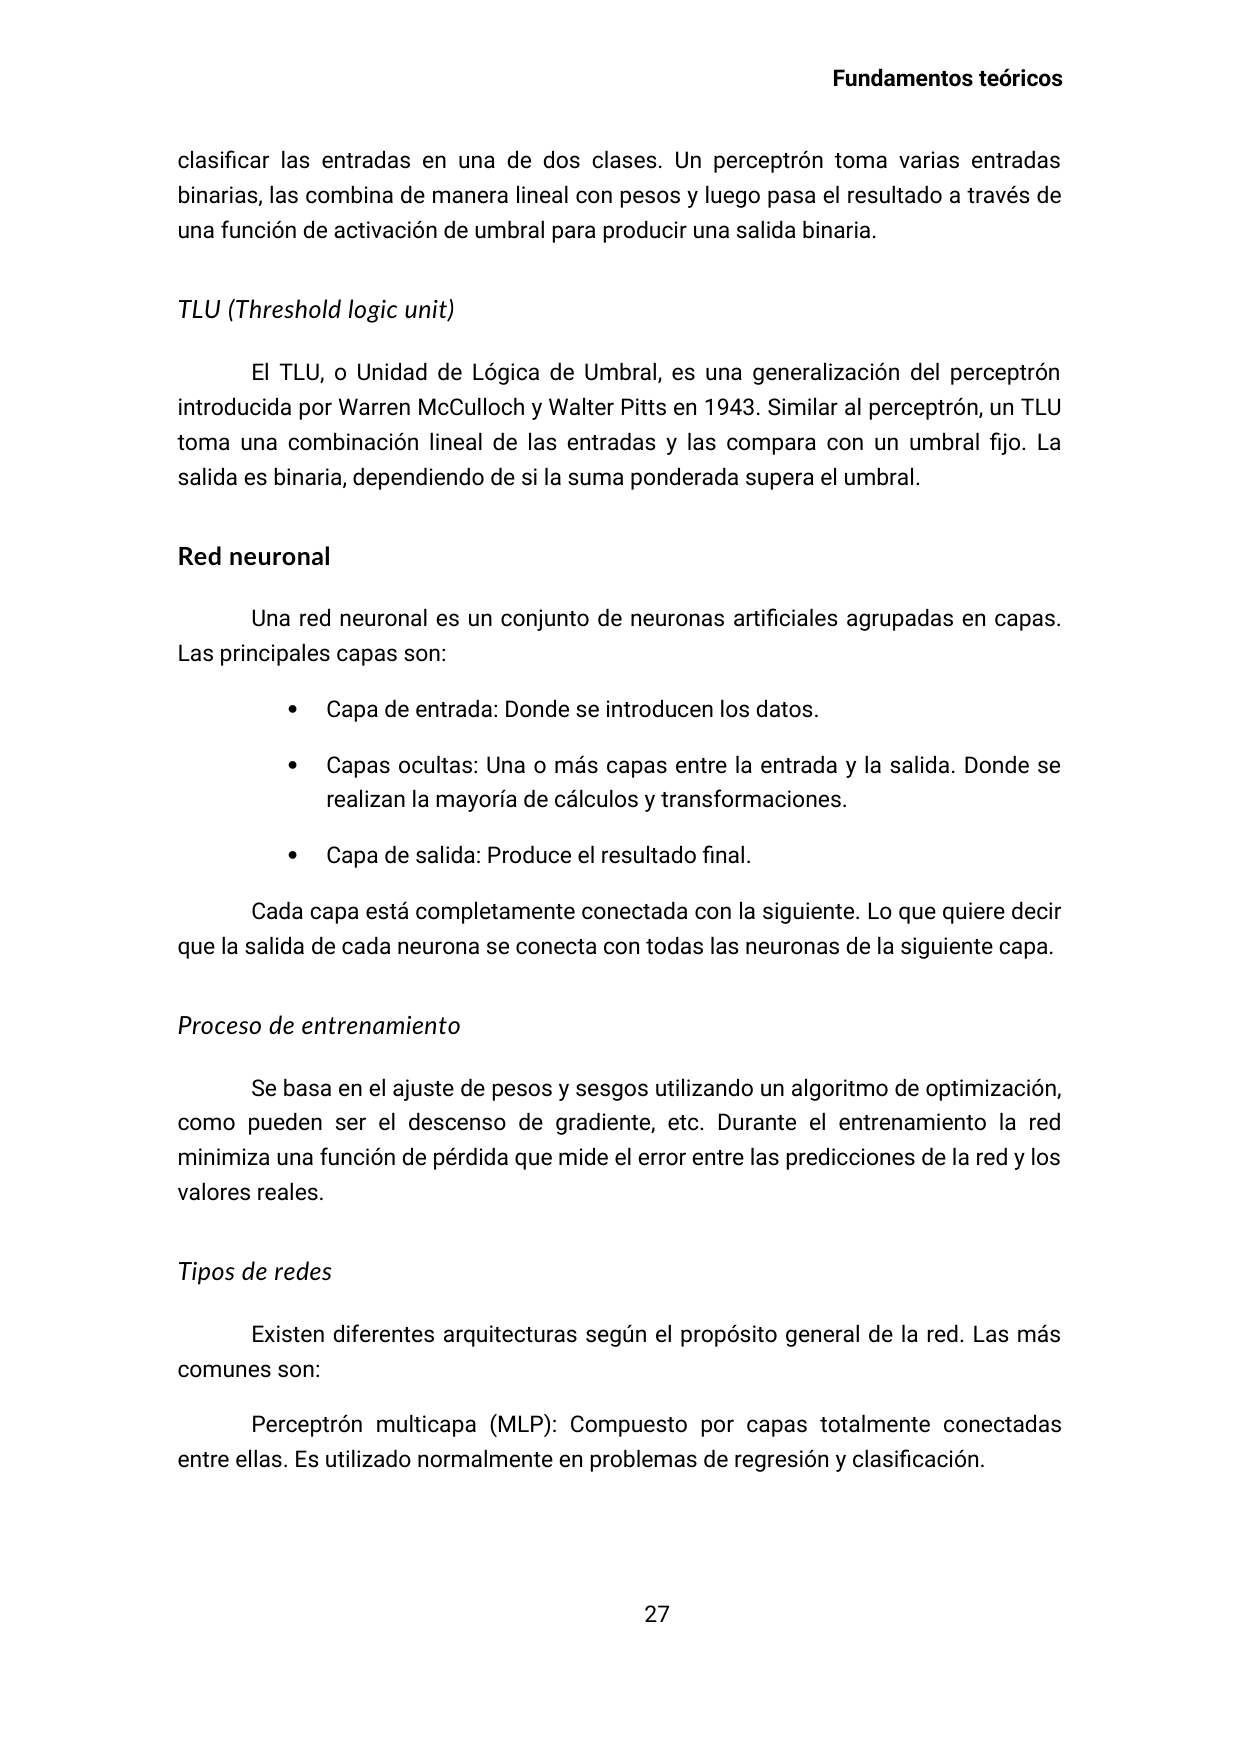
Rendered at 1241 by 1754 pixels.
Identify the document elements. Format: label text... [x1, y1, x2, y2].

subtitle Red neuronal [177, 540, 1063, 570]
list Capa de entrada: Donde se introducen los datos. [288, 696, 1063, 723]
text Cada capa está completamente conectada con la siguiente. Lo que quiere decir que la salida de cada neurona se conecta con todas las neuronas de la siguiente capa. [177, 898, 1063, 960]
text El TLU, o Unidad de Lógica de Umbral, es una generalización del perceptrón introducida por Warren McCulloch y Walter Pitts en 1943. Similar al perceptrón, un TLU toma una combinación lineal de las entradas y las compara con un umbral fijo. La salida es binaria, dependiendo de si la suma ponderada supera el umbral. [177, 359, 1063, 491]
text Existen diferentes arquitecturas según el propósito general de la red. Las más comunes son: [177, 1321, 1063, 1383]
subtitle TLU (Threshold logic unit) [177, 294, 1063, 324]
text Una red neuronal es un conjunto de neuronas artificiales agrupadas en capas. Las principales capas son: [177, 605, 1063, 667]
list Capas ocultas: Una o más capas entre la entrada y la salida. Donde se realizan la mayoría de cálculos y transformaciones. [288, 752, 1063, 813]
subtitle Proceso de entrenamiento [177, 1009, 1063, 1039]
text Perceptrón multicapa (MLP): Compuesto por capas totalmente conectadas entre ellas. Es utilizado normalmente en problemas de regresión y clasificación. [177, 1412, 1063, 1473]
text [177, 148, 1063, 244]
text Se basa en el ajuste de pesos y sesgos utilizando un algoritmo de optimización, como pueden ser el descenso de gradiente, etc. Durante el entrenamiento la red minimiza una función de pérdida que mide el error entre las predicciones de la red y los valores reales. [177, 1075, 1063, 1206]
list Capa de salida: Produce el resultado final. [288, 842, 1063, 869]
subtitle Tipos de redes [177, 1256, 1063, 1286]
